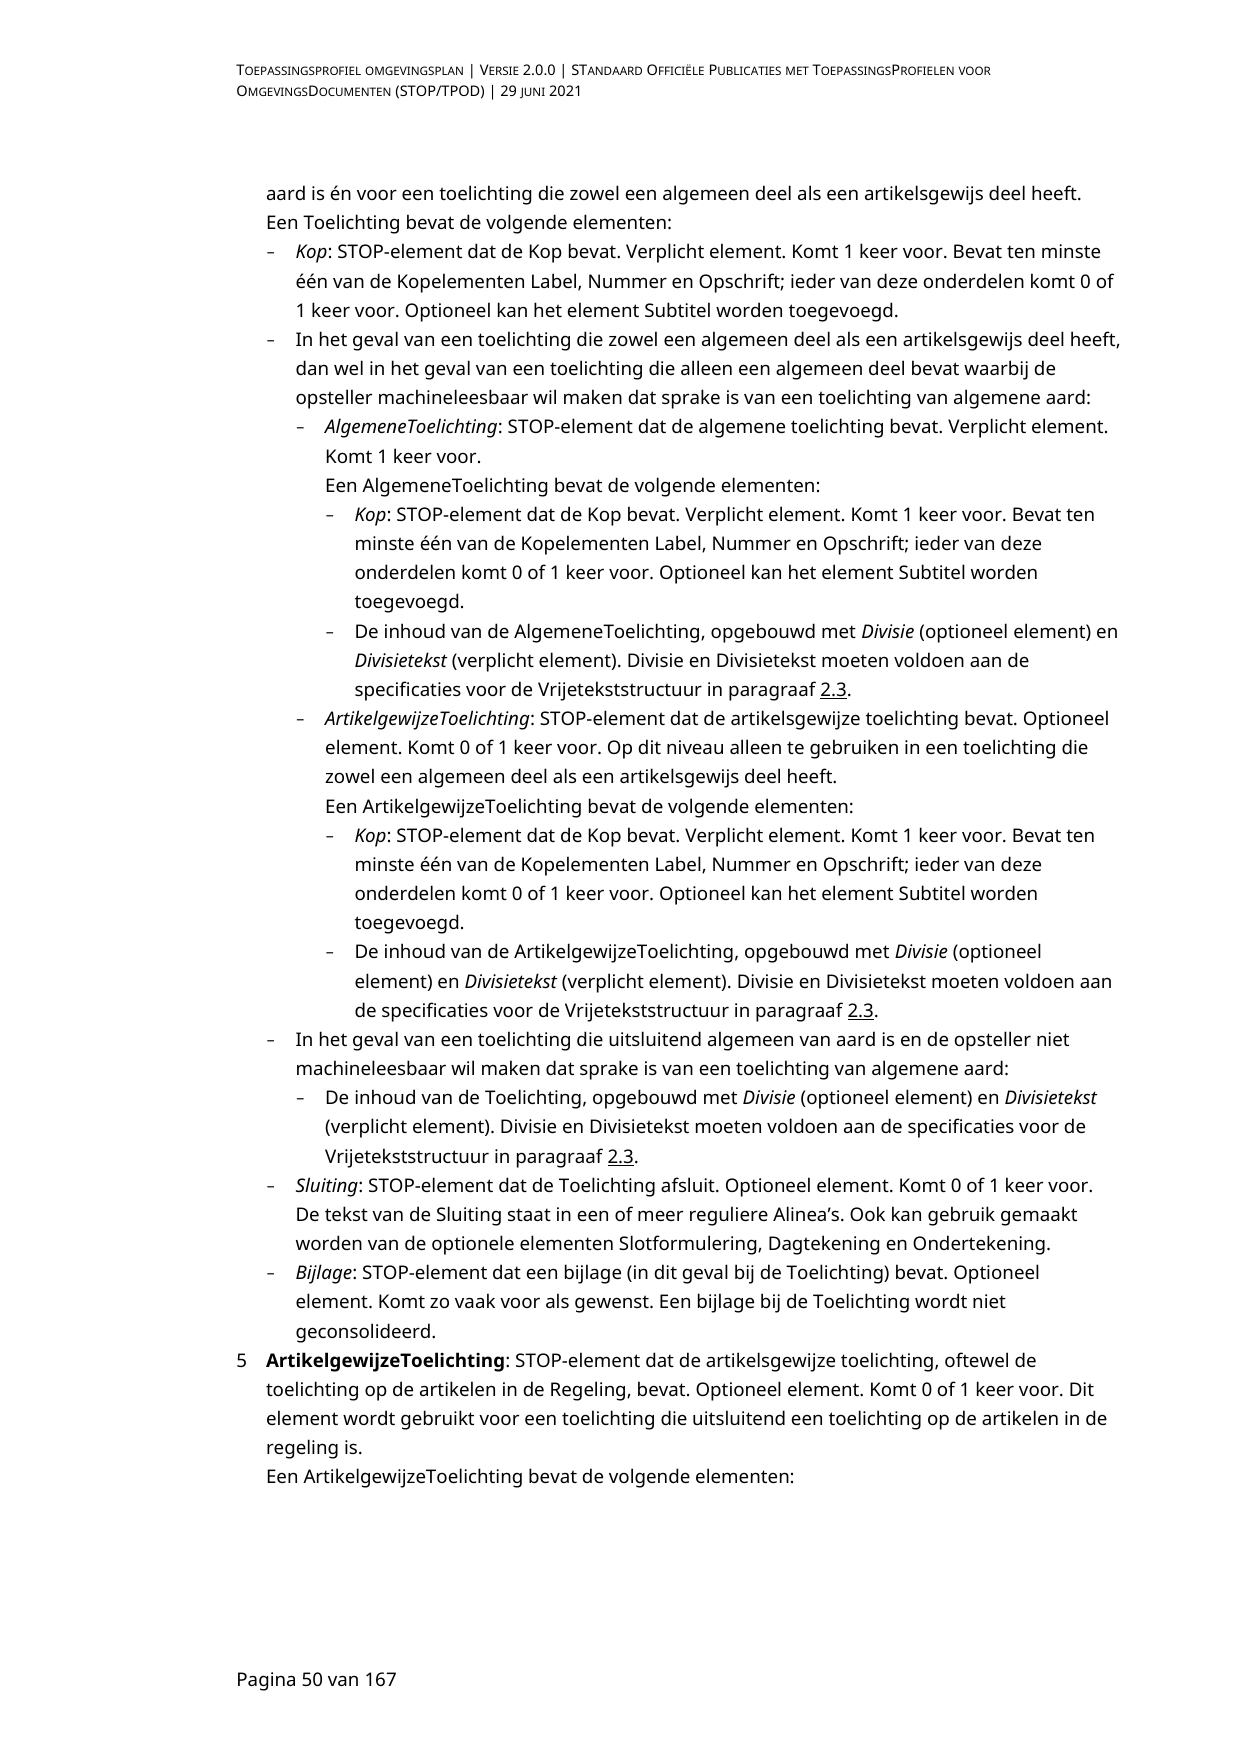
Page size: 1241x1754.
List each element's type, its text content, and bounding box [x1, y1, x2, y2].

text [236, 177, 1122, 236]
text AlgemeneToelichting: STOP-element dat de algemene toelichting bevat. Verplicht element. Komt 1 keer voor. Een AlgemeneToelichting bevat de volgende elementen: [295, 411, 1122, 498]
text ArtikelgewijzeToelichting: STOP-element dat de artikelsgewijze toelichting bevat. Optioneel element. Komt 0 of 1 keer voor. Op dit niveau alleen te gebruiken in een toelichting die zowel een algemeen deel als een artikelsgewijs deel heeft. Een ArtikelgewijzeToelichting bevat de volgende elementen: [295, 702, 1122, 819]
text In het geval van een toelichting die uitsluitend algemeen van aard is en de opsteller niet machineleesbaar wil maken dat sprake is van een toelichting van algemene aard: [266, 1023, 1122, 1081]
text De inhoud van de AlgemeneToelichting, opgebouwd met Divisie (optioneel element) en Divisietekst (verplicht element). Divisie en Divisietekst moeten voldoen aan de specificaties voor de Vrijetekststructuur in paragraaf 5.3. [325, 615, 1122, 702]
text De inhoud van de ArtikelgewijzeToelichting, opgebouwd met Divisie (optioneel element) en Divisietekst (verplicht element). Divisie en Divisietekst moeten voldoen aan de specificaties voor de Vrijetekststructuur in paragraaf 5.3. [325, 936, 1122, 1023]
text Kop: STOP-element dat de Kop bevat. Verplicht element. Komt 1 keer voor. Bevat ten minste één van de Kopelementen Label, Nummer en Opschrift; ieder van deze onderdelen komt 0 of 1 keer voor. Optioneel kan het element Subtitel worden toegevoegd. [266, 236, 1122, 323]
text ArtikelgewijzeToelichting: STOP-element dat de artikelsgewijze toelichting, oftewel de toelichting op de artikelen in de Regeling, bevat. Optioneel element. Komt 0 of 1 keer voor. Dit element wordt gebruikt voor een toelichting die uitsluitend een toelichting op de artikelen in de regeling is. Een ArtikelgewijzeToelichting bevat de volgende elementen: [236, 1344, 1122, 1490]
text Bijlage: STOP-element dat een bijlage (in dit geval bij de Toelichting) bevat. Optioneel element. Komt zo vaak voor als gewenst. Een bijlage bij de Toelichting wordt niet geconsolideerd. [266, 1256, 1122, 1344]
text De inhoud van de Toelichting, opgebouwd met Divisie (optioneel element) en Divisietekst (verplicht element). Divisie en Divisietekst moeten voldoen aan de specificaties voor de Vrijetekststructuur in paragraaf 5.3. [295, 1081, 1122, 1169]
text Sluiting: STOP-element dat de Toelichting afsluit. Optioneel element. Komt 0 of 1 keer voor. De tekst van de Sluiting staat in een of meer reguliere Alinea’s. Ook kan gebruik gemaakt worden van de optionele elementen Slotformulering, Dagtekening en Ondertekening. [266, 1169, 1122, 1256]
text Kop: STOP-element dat de Kop bevat. Verplicht element. Komt 1 keer voor. Bevat ten minste één van de Kopelementen Label, Nummer en Opschrift; ieder van deze onderdelen komt 0 of 1 keer voor. Optioneel kan het element Subtitel worden toegevoegd. [325, 819, 1122, 936]
text In het geval van een toelichting die zowel een algemeen deel als een artikelsgewijs deel heeft, dan wel in het geval van een toelichting die alleen een algemeen deel bevat waarbij de opsteller machineleesbaar wil maken dat sprake is van een toelichting van algemene aard: [266, 323, 1122, 411]
text Kop: STOP-element dat de Kop bevat. Verplicht element. Komt 1 keer voor. Bevat ten minste één van de Kopelementen Label, Nummer en Opschrift; ieder van deze onderdelen komt 0 of 1 keer voor. Optioneel kan het element Subtitel worden toegevoegd. [325, 498, 1122, 615]
